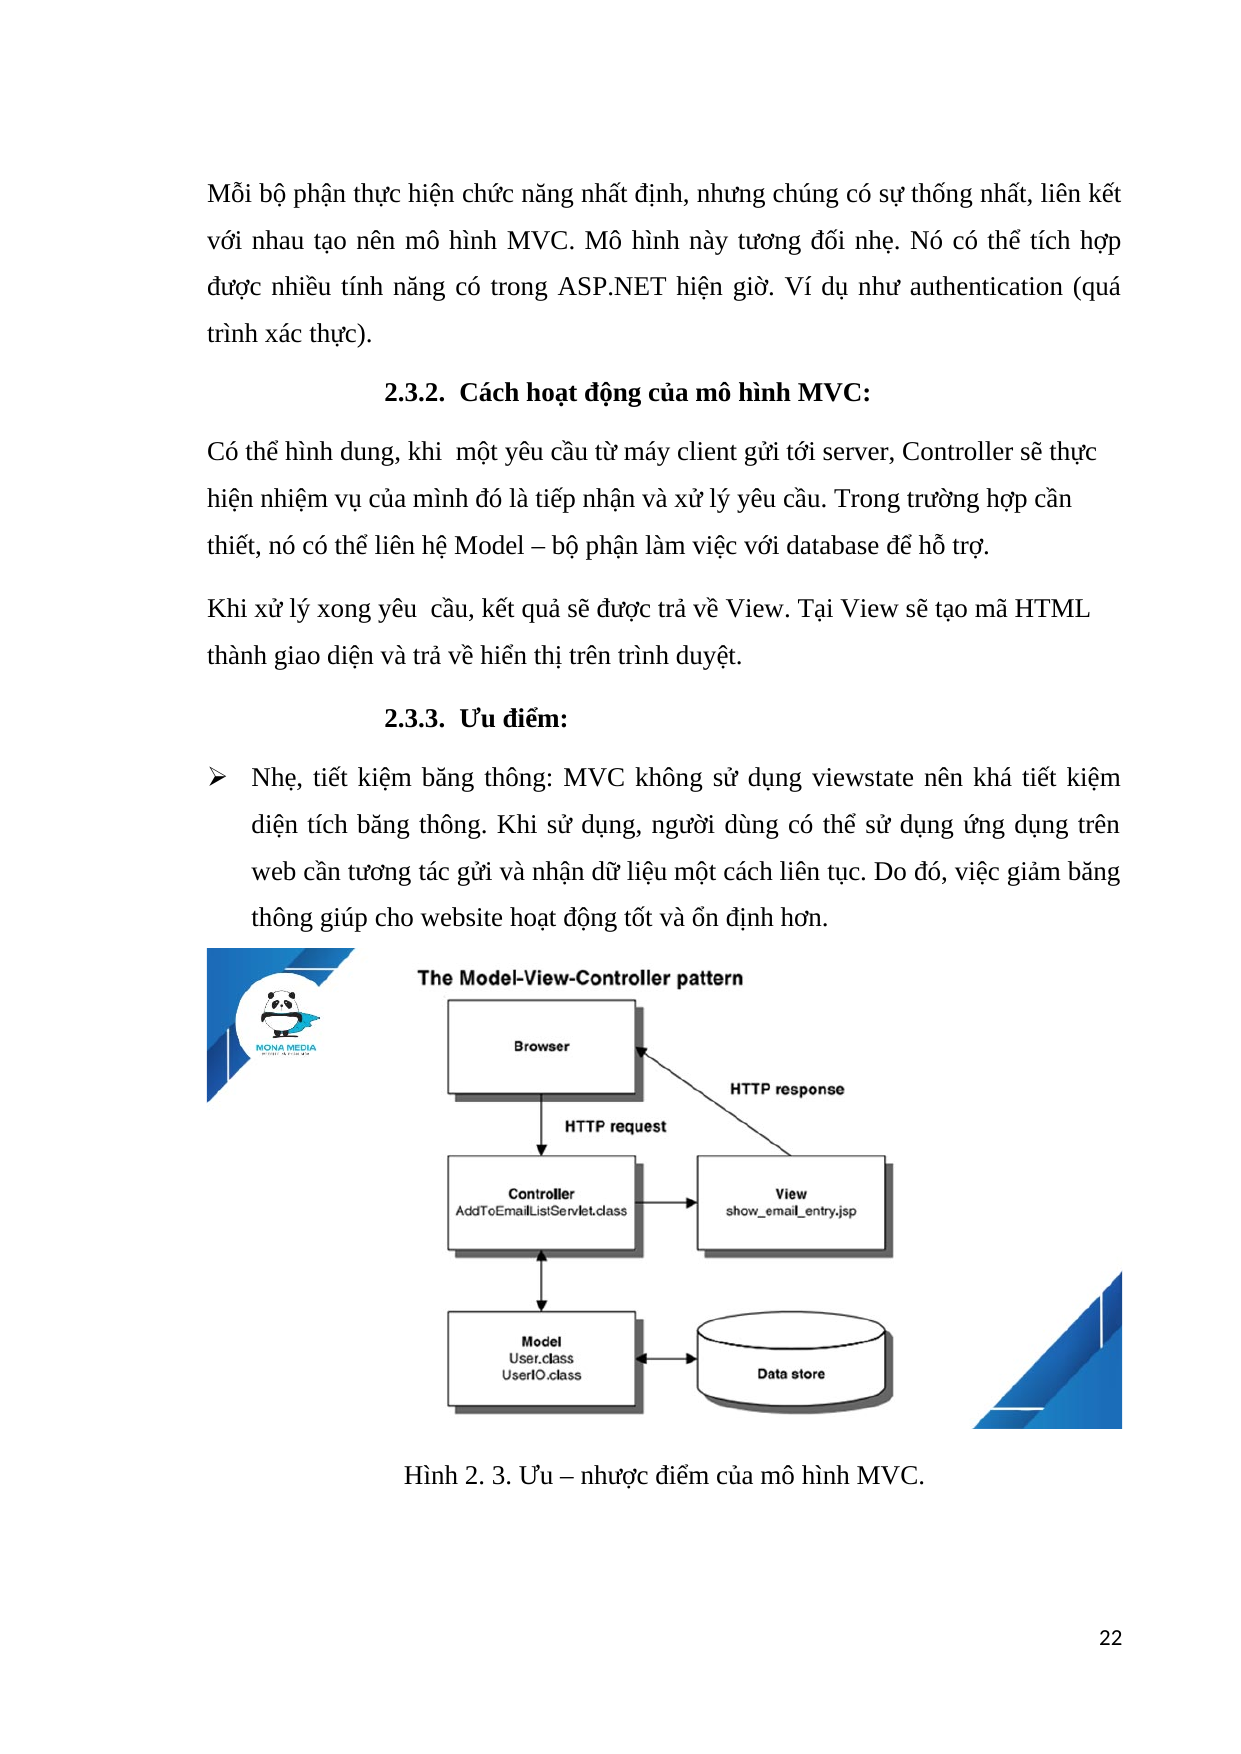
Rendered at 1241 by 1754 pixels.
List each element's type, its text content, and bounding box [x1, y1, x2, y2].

text Cách hoạt động của mô hình MVC: [384, 376, 1122, 407]
text Có thể hình dung, khi một yêu cầu từ máy client gửi tới server, Controller sẽ thực hiện nhiệm vụ của mình đó là tiếp nhận và xử lý yêu cầu. Trong trường hợp cần thiết, nó có thể liên hệ Model – bộ phận làm việc với database để hỗ trợ. [207, 436, 1122, 560]
text Ưu điểm: [384, 702, 1122, 733]
text Hình 2. 3. Ưu – nhược điểm của mô hình MVC. [207, 1459, 1122, 1490]
picture [206, 948, 1123, 1429]
text Khi xử lý xong yêu cầu, kết quả sẽ được trả về View. Tại View sẽ tạo mã HTML thành giao diện và trả về hiển thị trên trình duyệt. [207, 592, 1122, 670]
text Mỗi bộ phận thực hiện chức năng nhất định, nhưng chúng có sự thống nhất, liên kết với nhau tạo nên mô hình MVC. Mô hình này tương đối nhẹ. Nó có thể tích hợp được nhiều tính năng có trong ASP.NET hiện giờ. Ví dụ như authentication (quá trình xác thực). [207, 177, 1122, 348]
list Nhẹ, tiết kiệm băng thông: MVC không sử dụng viewstate nên khá tiết kiệm diện tích băng thông. Khi sử dụng, người dùng có thể sử dụng ứng dụng trên web cần tương tác gửi và nhận dữ liệu một cách liên tục. Do đó, việc giảm băng thông giúp cho website hoạt động tốt và ổn định hơn. [207, 761, 1122, 933]
